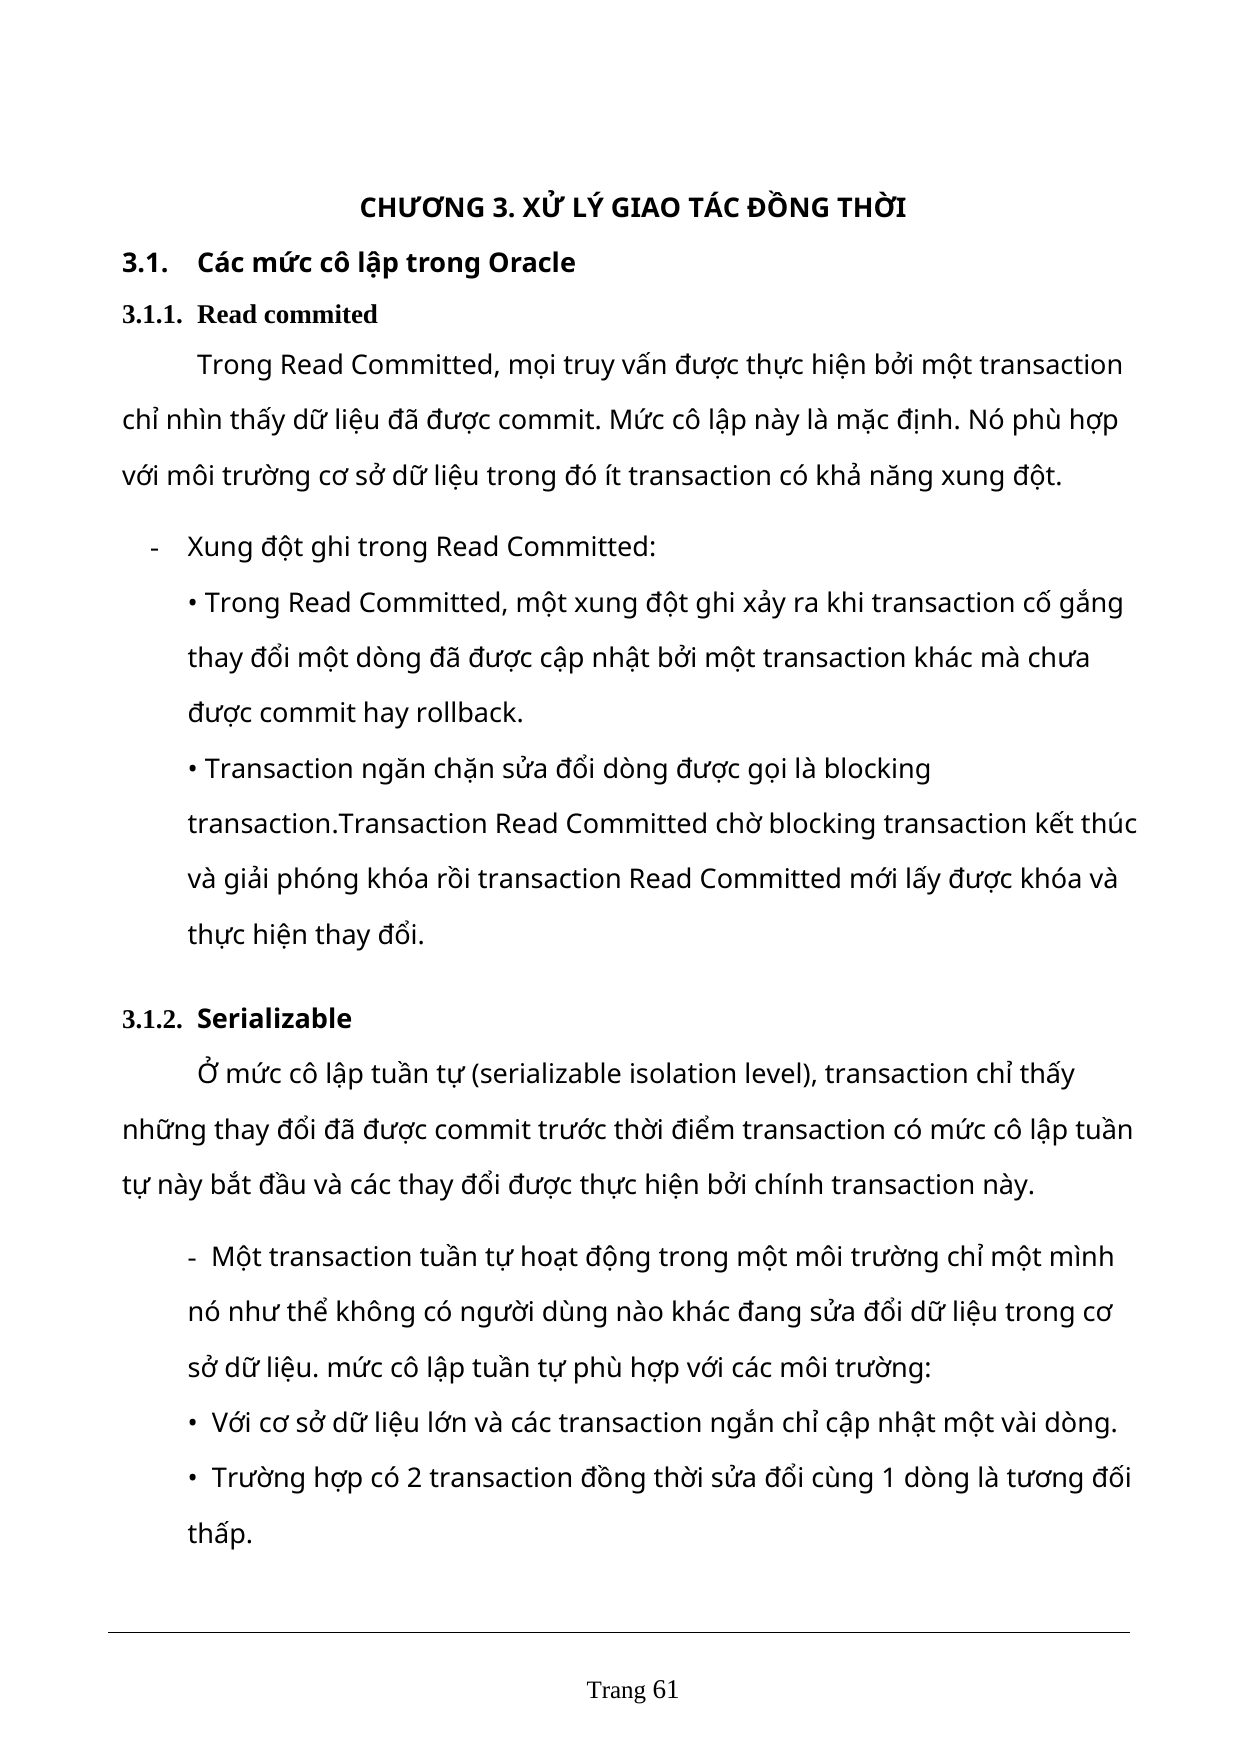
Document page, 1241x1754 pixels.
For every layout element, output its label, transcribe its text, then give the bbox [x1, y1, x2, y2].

list • Trong Read Committed, một xung đột ghi xảy ra khi transaction cố gắng thay đổi một dòng đã được cập nhật bởi một transaction khác mà chưa được commit hay rollback. [187, 583, 1144, 731]
list • Transaction ngăn chặn sửa đổi dòng được gọi là blocking transaction.Transaction Read Committed chờ blocking transaction kết thúc và giải phóng khóa rồi transaction Read Committed mới lấy được khóa và thực hiện thay đổi. [187, 749, 1144, 952]
list • Với cơ sở dữ liệu lớn và các transaction ngắn chỉ cập nhật một vài dòng. [187, 1403, 1144, 1440]
list • Trường hợp có 2 transaction đồng thời sửa đổi cùng 1 dòng là tương đối thấp. [187, 1459, 1144, 1551]
text Ở mức cô lập tuần tự (serializable isolation level), transaction chỉ thấy những thay đổi đã được commit trước thời điểm transaction có mức cô lập tuần tự này bắt đầu và các thay đổi được thực hiện bởi chính transaction này. [122, 1055, 1144, 1202]
list Một transaction tuần tự hoạt động trong một môi trường chỉ một mình nó như thể không có người dùng nào khác đang sửa đổi dữ liệu trong cơ sở dữ liệu. mức cô lập tuần tự phù hợp với các môi trường: [187, 1237, 1144, 1385]
subtitle Serializable [122, 999, 1144, 1036]
subtitle Read commited [122, 299, 1144, 330]
text CHƯƠNG 3. XỬ LÝ GIAO TÁC ĐỒNG THỜI [122, 188, 1144, 225]
subtitle Các mức cô lập trong Oracle [122, 243, 1144, 280]
list Xung đột ghi trong Read Committed: [150, 528, 1144, 565]
text Trong Read Committed, mọi truy vấn được thực hiện bởi một transaction chỉ nhìn thấy dữ liệu đã được commit. Mức cô lập này là mặc định. Nó phù hợp với môi trường cơ sở dữ liệu trong đó ít transaction có khả năng xung đột. [122, 345, 1144, 493]
